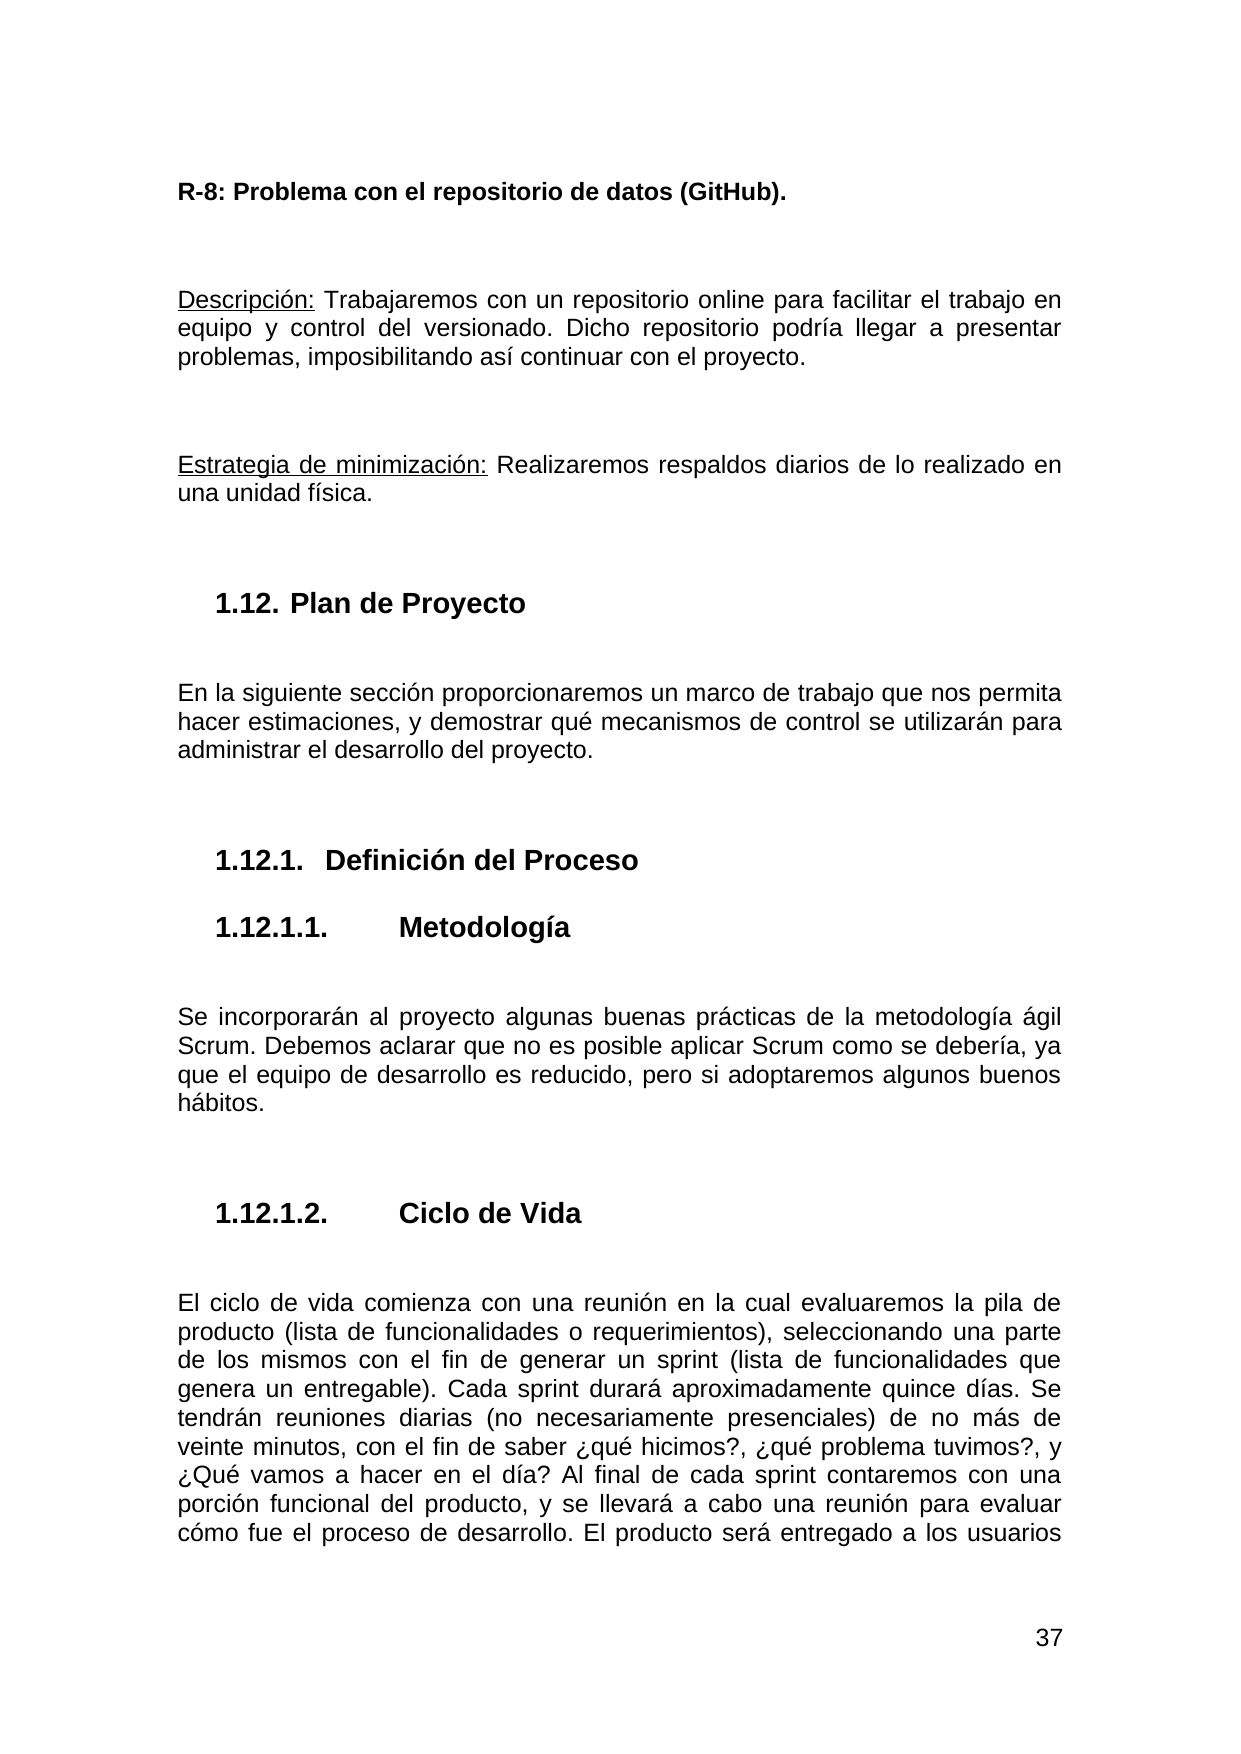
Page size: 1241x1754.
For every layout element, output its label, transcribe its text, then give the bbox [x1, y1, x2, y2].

text En la siguiente sección proporcionaremos un marco de trabajo que nos permita hacer estimaciones, y demostrar qué mecanismos de control se utilizarán para administrar el desarrollo del proyecto. [177, 678, 1063, 764]
list Ciclo de Vida [215, 1196, 1063, 1229]
text Estrategia de minimización: Realizaremos respaldos diarios de lo realizado en una unidad física. [177, 450, 1063, 507]
text Se incorporarán al proyecto algunas buenas prácticas de la metodología ágil Scrum. Debemos aclarar que no es posible aplicar Scrum como se debería, ya que el equipo de desarrollo es reducido, pero si adoptaremos algunos buenos hábitos. [177, 1002, 1063, 1117]
list Plan de Proyecto [215, 586, 1063, 619]
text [177, 1288, 1063, 1547]
list Metodología [215, 910, 1063, 944]
text R-8: Problema con el repositorio de datos (GitHub). [177, 177, 1063, 206]
list Definición del Proceso [215, 843, 1063, 877]
text Descripción: Trabajaremos con un repositorio online para facilitar el trabajo en equipo y control del versionado. Dicho repositorio podría llegar a presentar problemas, imposibilitando así continuar con el proyecto. [177, 285, 1063, 371]
